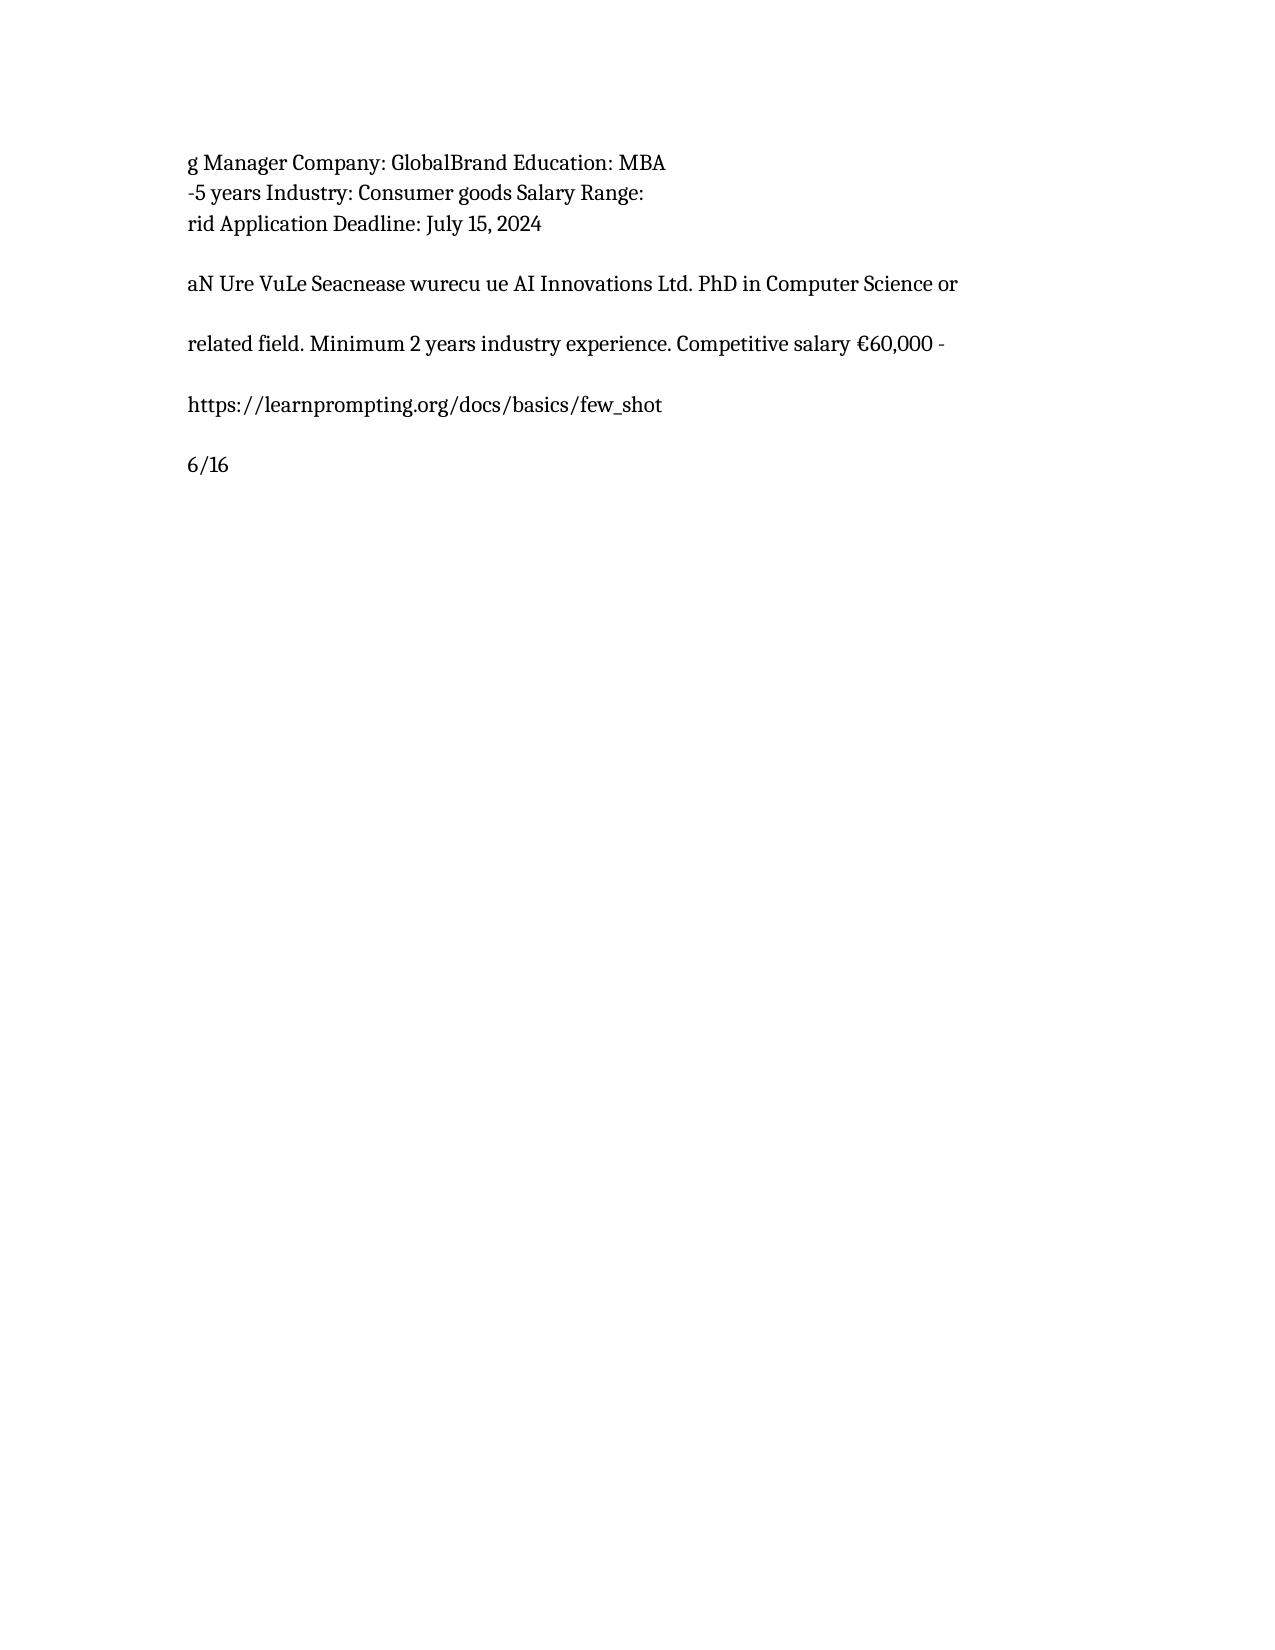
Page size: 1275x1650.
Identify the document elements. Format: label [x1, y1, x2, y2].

text [187, 150, 1087, 509]
